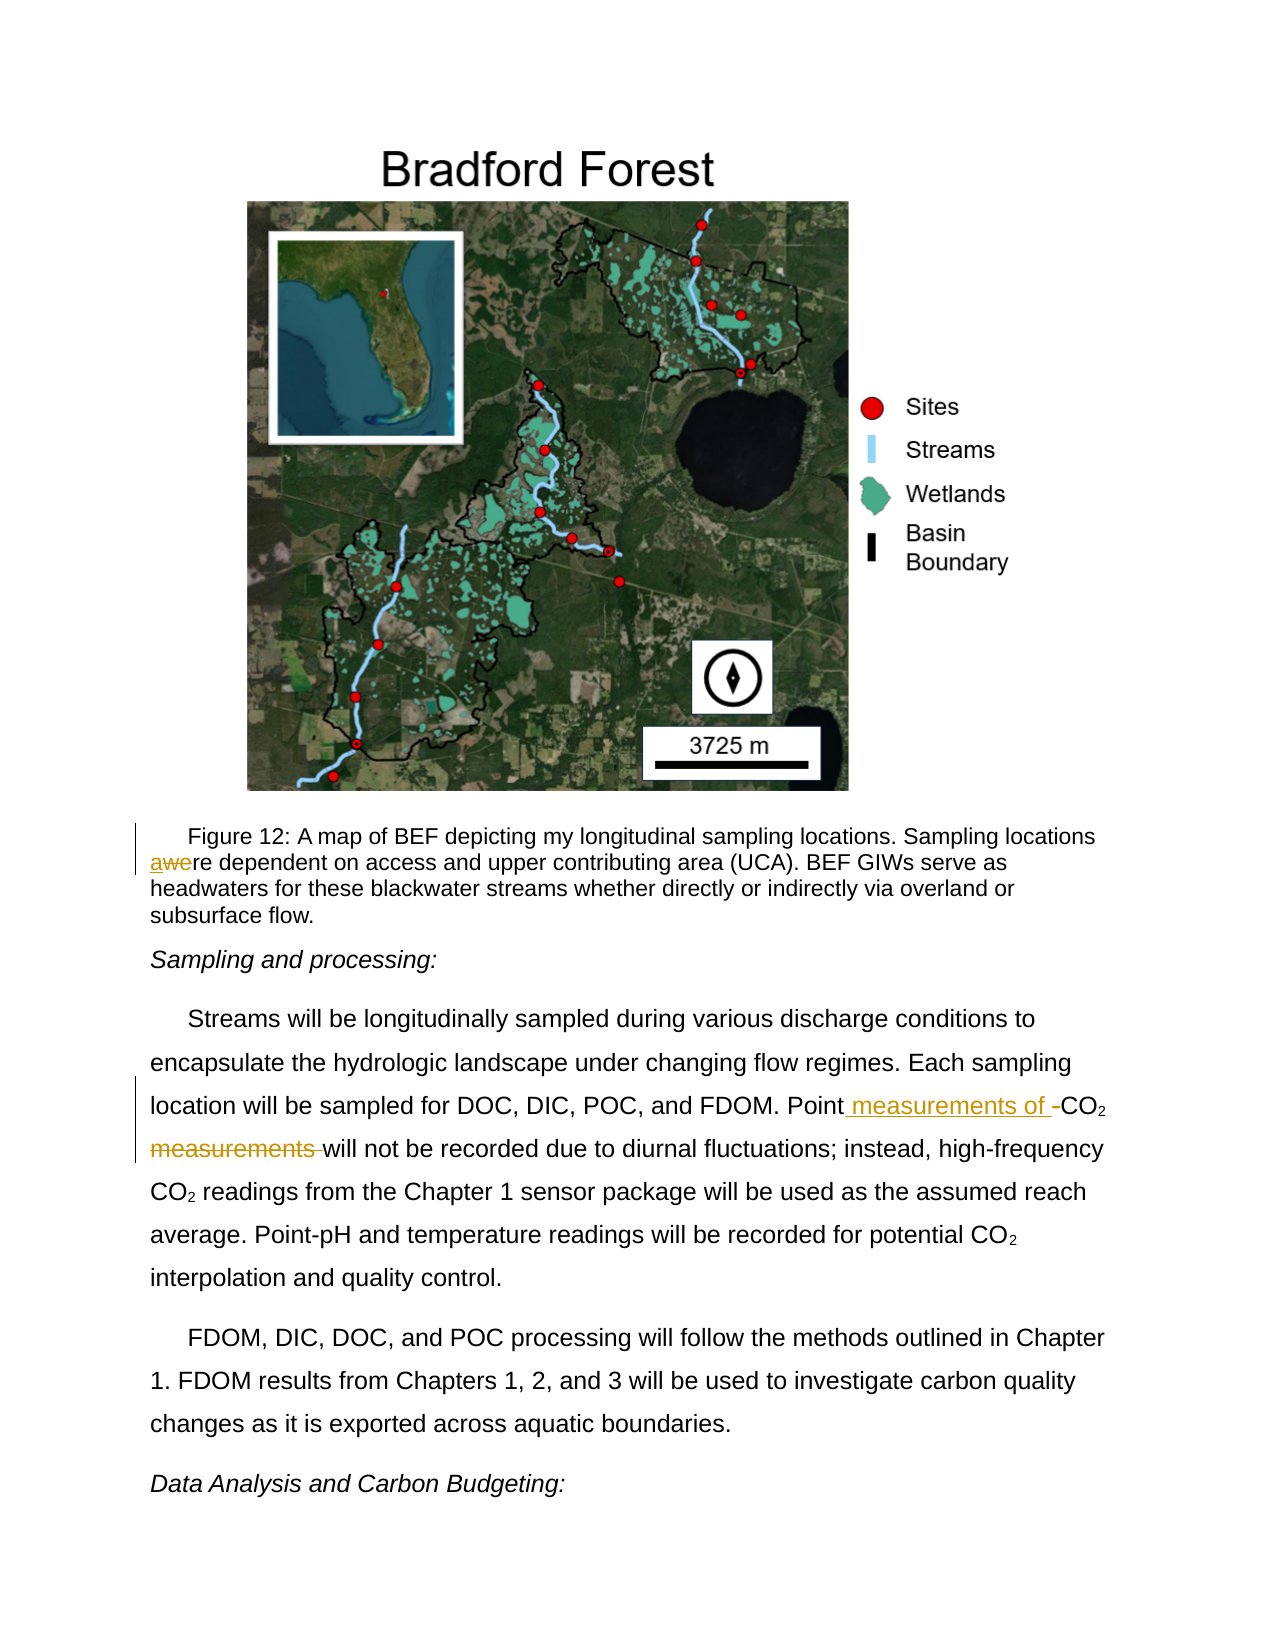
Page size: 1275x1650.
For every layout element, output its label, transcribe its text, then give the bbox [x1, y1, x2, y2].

picture [187, 150, 1025, 806]
text FDOM, DIC, DOC, and POC processing will follow the methods outlined in Chapter 1. FDOM results from Chapters 1, 2, and 3 will be used to investigate carbon quality changes as it is exported across aquatic boundaries. [150, 1323, 1125, 1438]
text Sampling and processing: [150, 945, 1125, 973]
text Figure 12: A map of BEF depicting my longitudinal sampling locations. Sampling locations re dependent on access and upper contributing area (UCA). BEF GIWs serve as headwaters for these blackwater streams whether directly or indirectly via overland or subsurface flow. [150, 823, 1125, 928]
text Streams will be longitudinally sampled during various discharge conditions to encapsulate the hydrologic landscape under changing flow regimes. Each sampling location will be sampled for DOC, DIC, POC, and FDOM. PointCO2 will not be recorded due to diurnal fluctuations; instead, high-frequency CO2 readings from the Chapter 1 sensor package will be used as the assumed reach average. Point-pH and temperature readings will be recorded for potential CO2 interpolation and quality control. [150, 1004, 1125, 1292]
text Data Analysis and Carbon Budgeting: [150, 1469, 1125, 1498]
